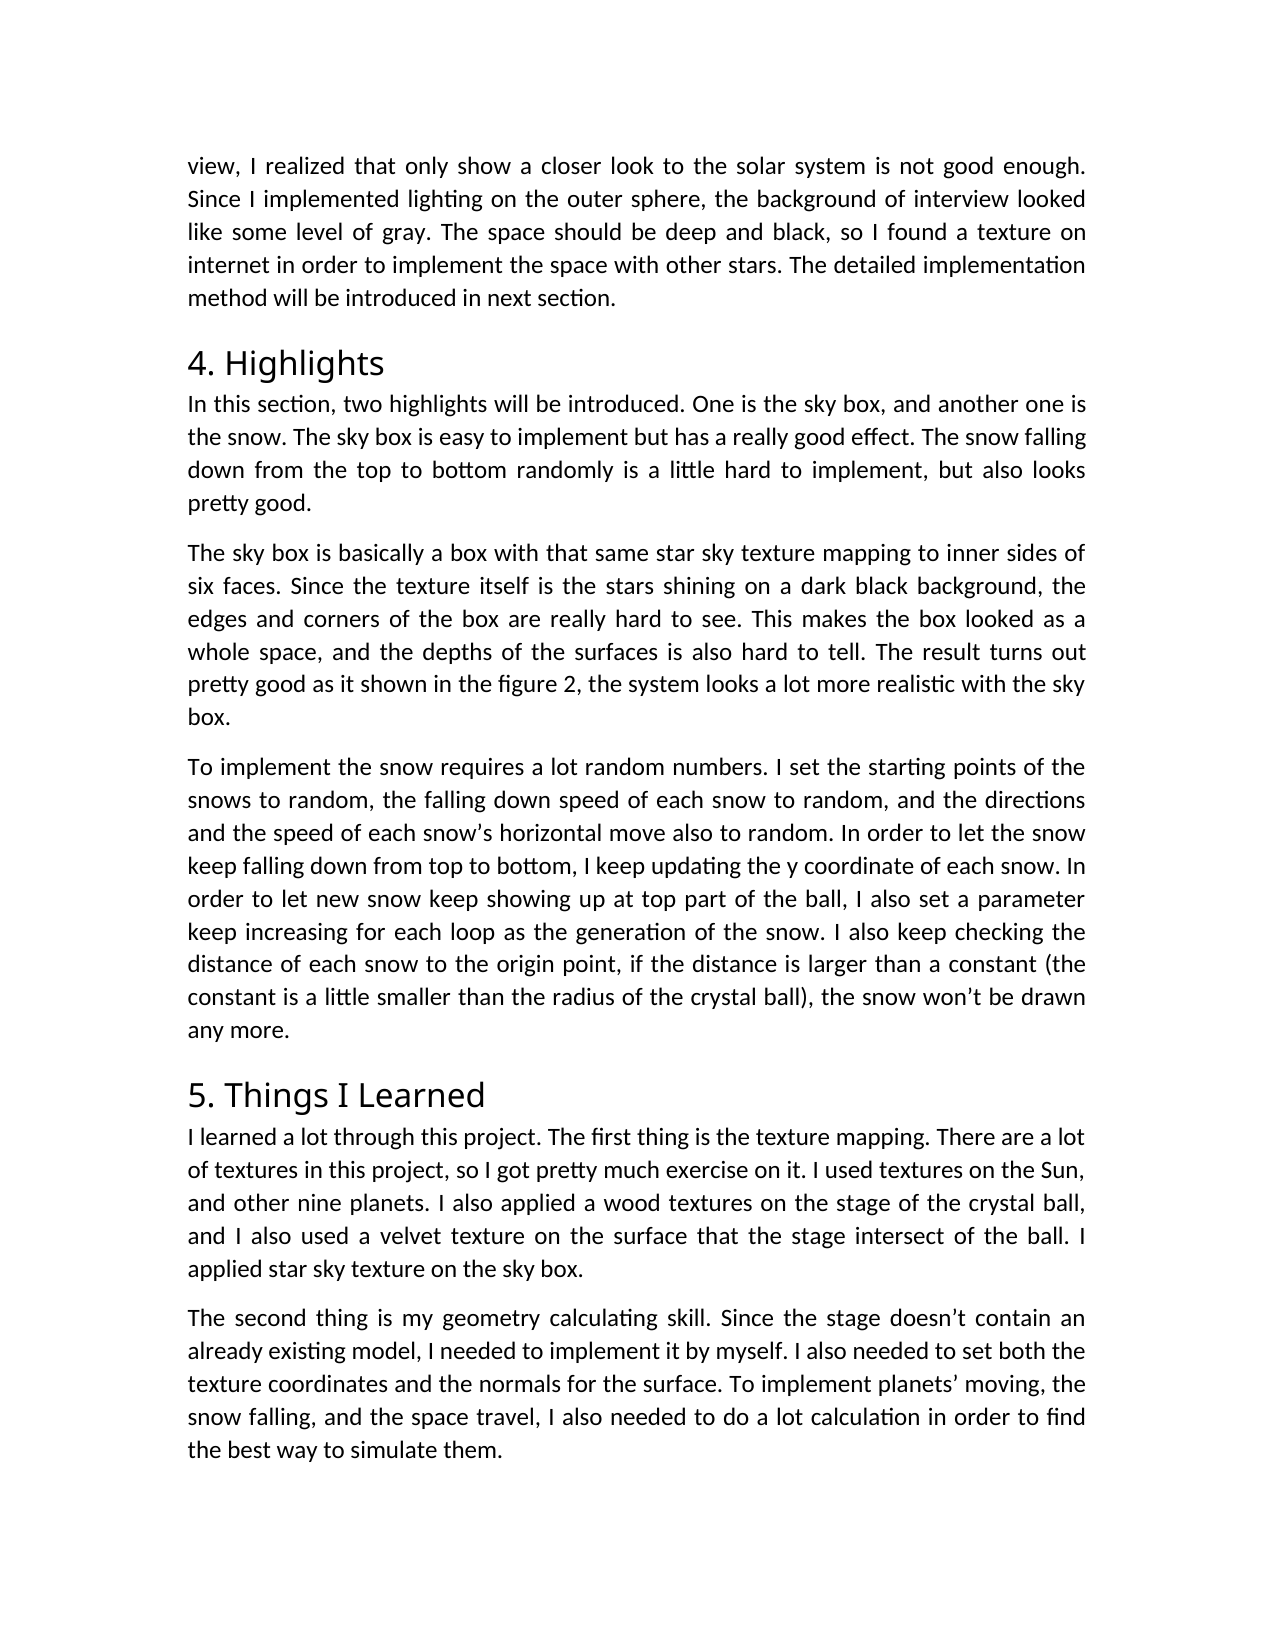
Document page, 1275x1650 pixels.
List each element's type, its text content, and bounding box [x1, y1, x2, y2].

subtitle 4. Highlights [187, 339, 1087, 385]
text The second thing is my geometry calculating skill. Since the stage doesn’t contain an already existing model, I needed to implement it by myself. I also needed to set both the texture coordinates and the normals for the surface. To implement planets’ moving, the snow falling, and the space travel, I also needed to do a lot calculation in order to find the best way to simulate them. [187, 1302, 1087, 1465]
text To implement the snow requires a lot random numbers. I set the starting points of the snows to random, the falling down speed of each snow to random, and the directions and the speed of each snow’s horizontal move also to random. In order to let the snow keep falling down from top to bottom, I keep updating the y coordinate of each snow. In order to let new snow keep showing up at top part of the ball, I also set a parameter keep increasing for each loop as the generation of the snow. I also keep checking the distance of each snow to the origin point, if the distance is larger than a constant (the constant is a little smaller than the radius of the crystal ball), the snow won’t be drawn any more. [187, 751, 1087, 1045]
subtitle 5. Things I Learned [187, 1072, 1087, 1118]
text I learned a lot through this project. The first thing is the texture mapping. There are a lot of textures in this project, so I got pretty much exercise on it. I used textures on the Sun, and other nine planets. I also applied a wood textures on the stage of the crystal ball, and I also used a velvet texture on the surface that the stage intersect of the ball. I applied star sky texture on the sky box. [187, 1121, 1087, 1283]
text The sky box is basically a box with that same star sky texture mapping to inner sides of six faces. Since the texture itself is the stars shining on a dark black background, the edges and corners of the box are really hard to see. This makes the box looked as a whole space, and the depths of the surfaces is also hard to tell. The result turns out pretty good as it shown in the figure 2, the system looks a lot more realistic with the sky box. [187, 537, 1087, 732]
text In this section, two highlights will be introduced. One is the sky box, and another one is the snow. The sky box is easy to implement but has a really good effect. The snow falling down from the top to bottom randomly is a little hard to implement, but also looks pretty good. [187, 388, 1087, 518]
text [187, 150, 1087, 312]
